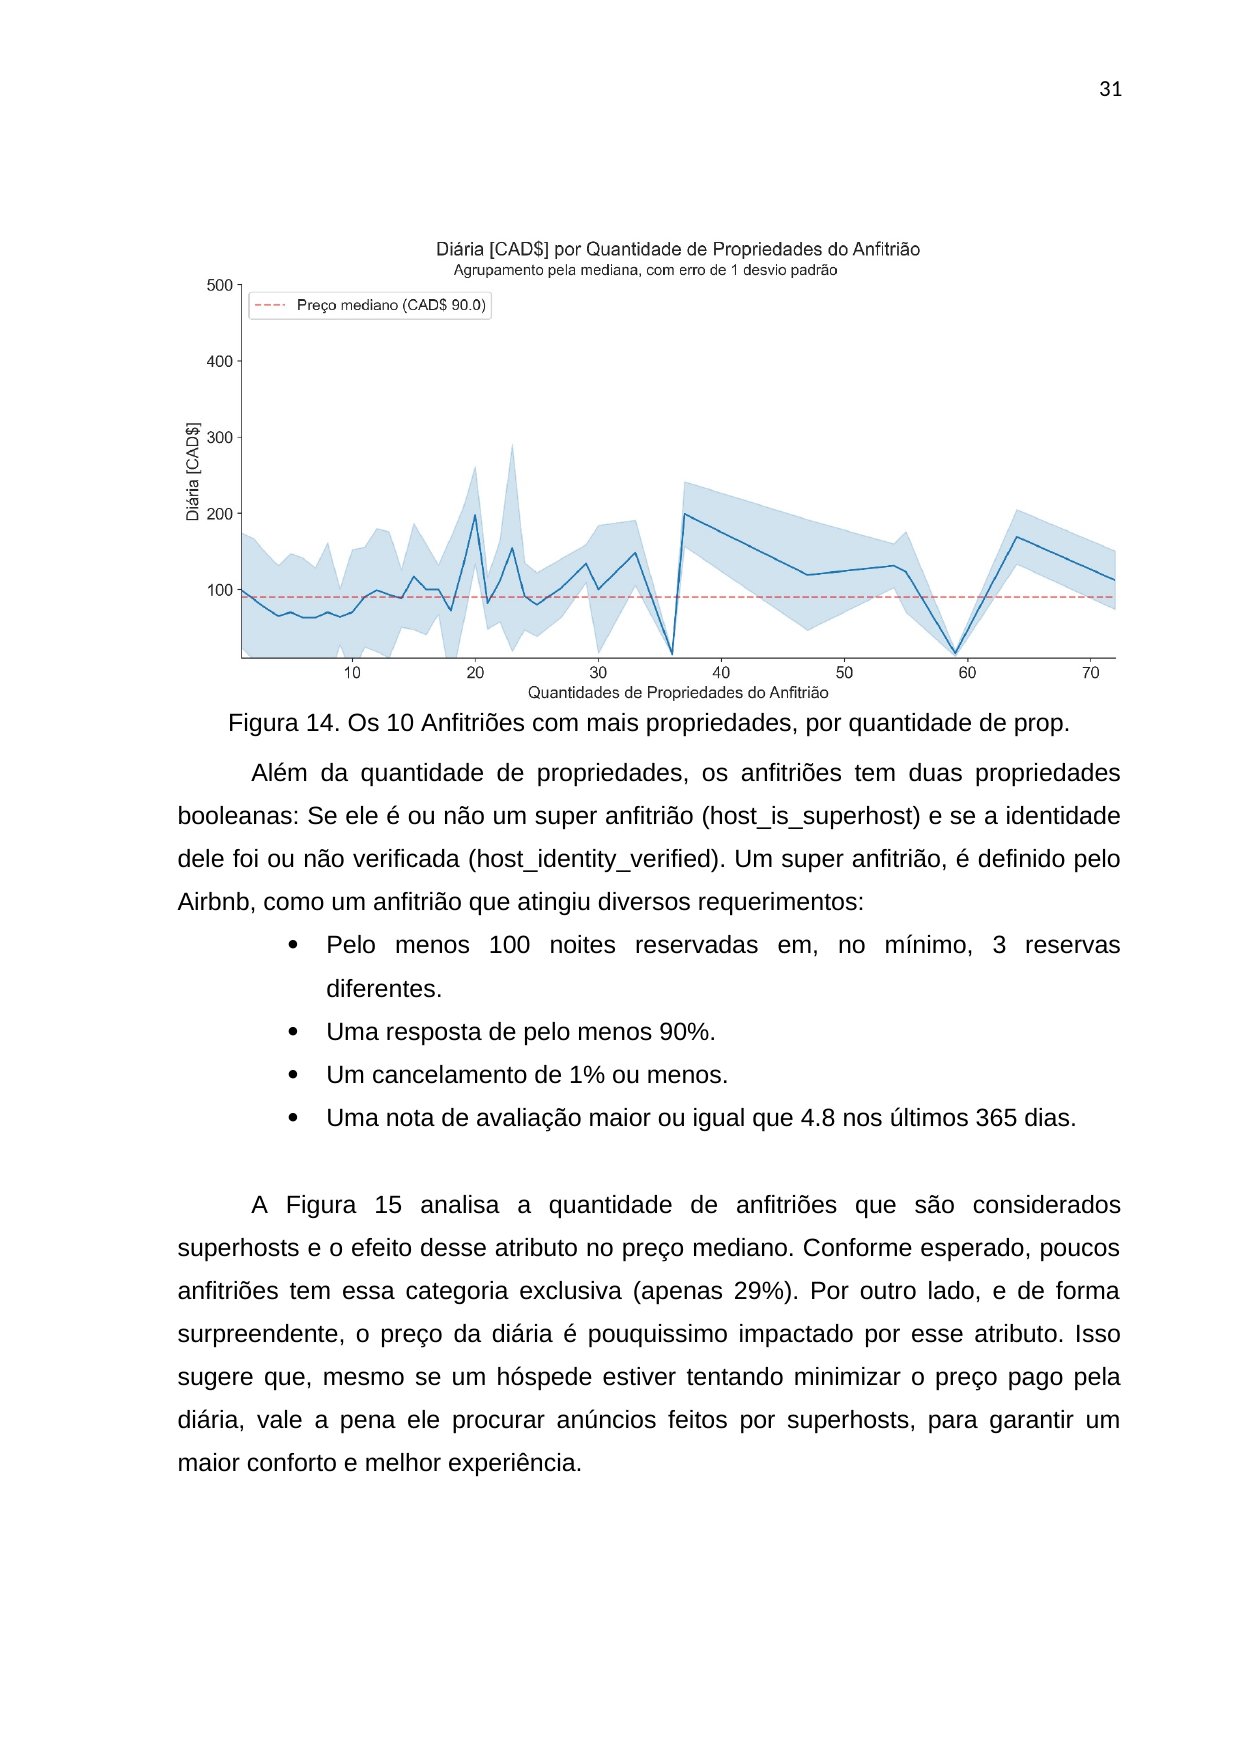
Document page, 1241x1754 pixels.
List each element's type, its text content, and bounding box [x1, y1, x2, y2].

text A Figura 15 analisa a quantidade de anfitriões que são considerados superhosts e o efeito desse atributo no preço mediano. Conforme esperado, poucos anfitriões tem essa categoria exclusiva (apenas 29%). Por outro lado, e de forma surpreendente, o preço da diária é pouquissimo impactado por esse atributo. Isso sugere que, mesmo se um hóspede estiver tentando minimizar o preço pago pela diária, vale a pena ele procurar anúncios feitos por superhosts, para garantir um maior conforto e melhor experiência. [177, 1190, 1122, 1477]
list Uma resposta de pelo menos 90%. [288, 1017, 1122, 1046]
text Figura 14. Os 10 Anfitriões com mais propriedades, por quantidade de prop. [177, 709, 1122, 737]
text Além da quantidade de propriedades, os anfitriões tem duas propriedades booleanas: Se ele é ou não um super anfitrião (host_is_superhost) e se a identidade dele foi ou não verificada (host_identity_verified). Um super anfitrião, é definido pelo Airbnb, como um anfitrião que atingiu diversos requerimentos: [177, 758, 1122, 916]
list Pelo menos 100 noites reservadas em, no mínimo, 3 reservas diferentes. [288, 931, 1122, 1002]
list Uma nota de avaliação maior ou igual que 4.8 nos últimos 365 dias. [288, 1103, 1122, 1132]
list Um cancelamento de 1% ou menos. [288, 1060, 1122, 1089]
picture [177, 232, 1123, 709]
